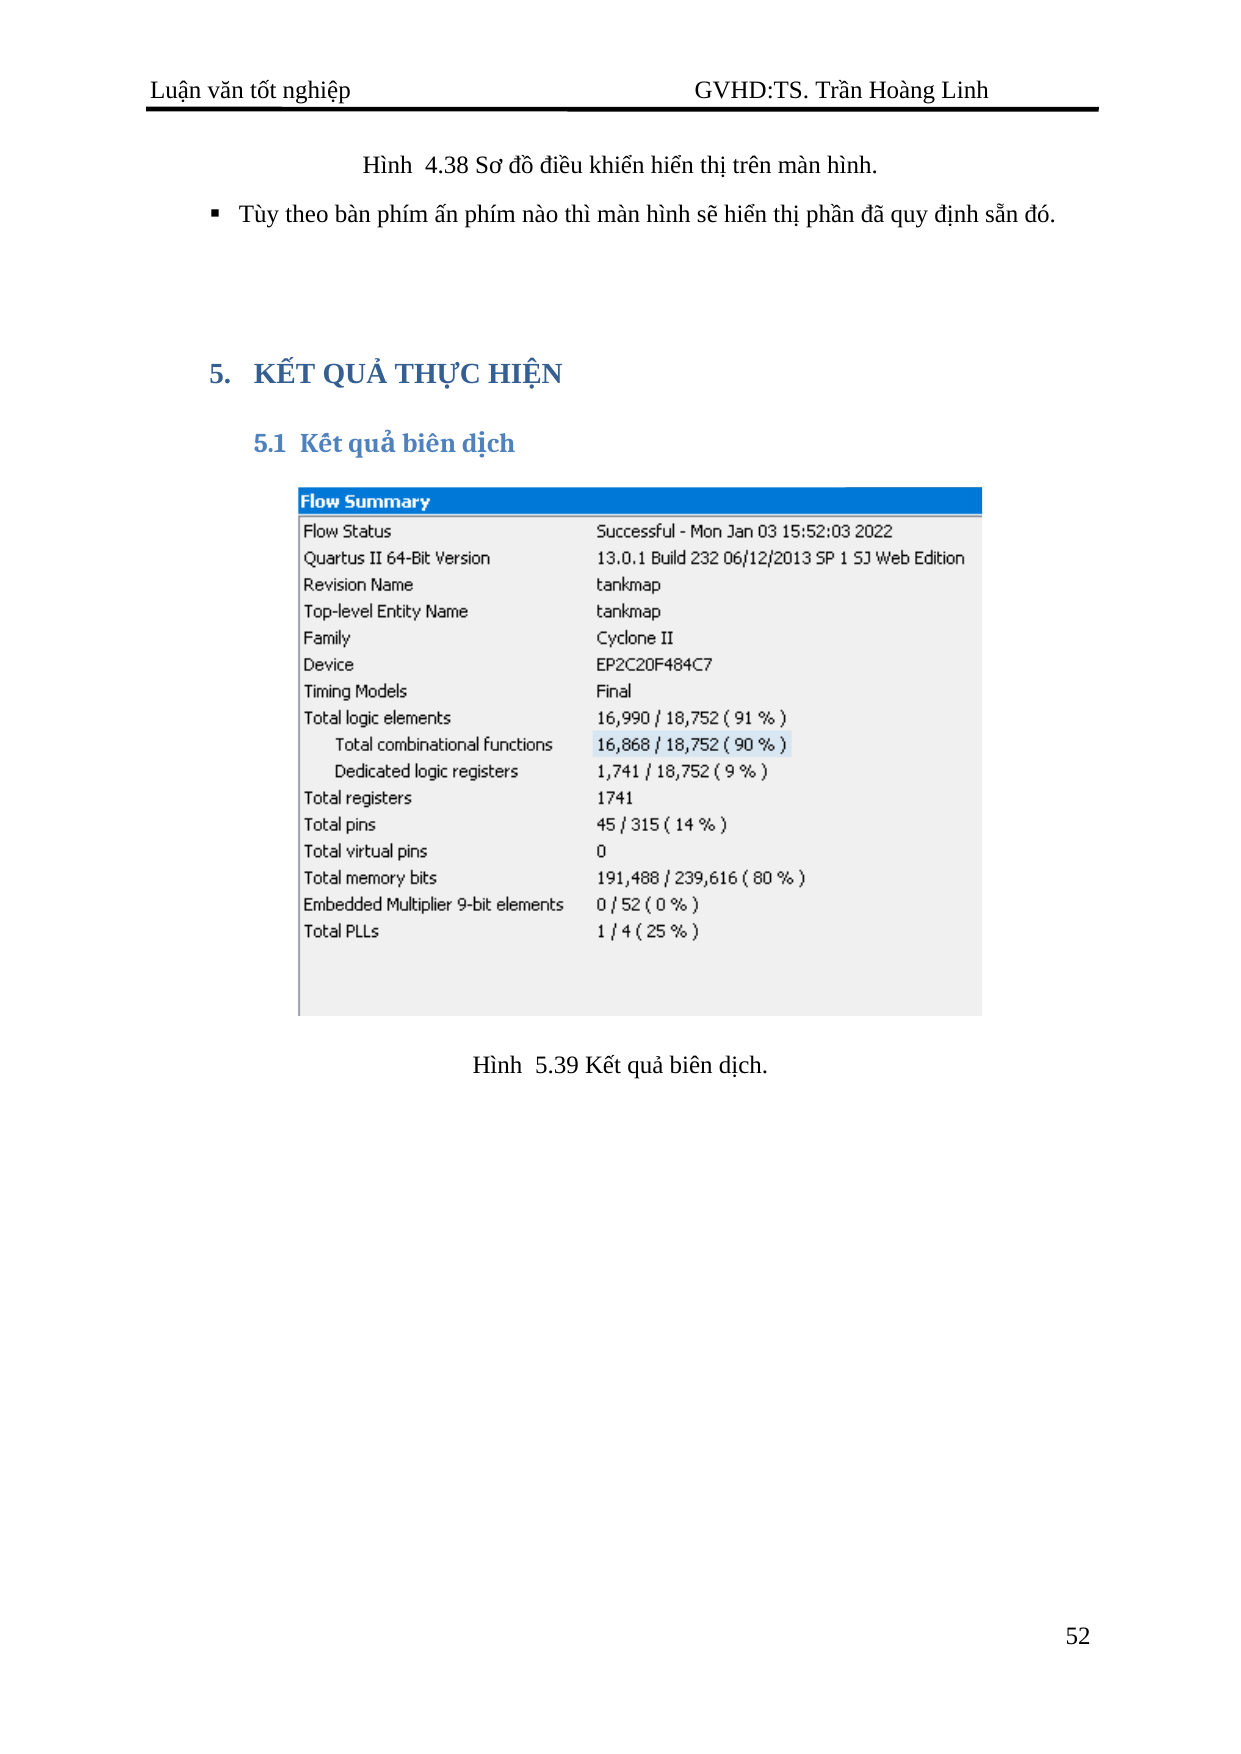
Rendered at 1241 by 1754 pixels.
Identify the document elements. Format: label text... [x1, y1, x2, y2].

subtitle 5.1 Kết quả biên dịch [178, 428, 1090, 459]
subtitle KẾT QUẢ THỰC HIỆN [209, 357, 1090, 390]
list Tùy theo bàn phím ấn phím nào thì màn hình sẽ hiển thị phần đã quy định sẵn đó. [209, 199, 1090, 228]
picture [297, 487, 983, 1016]
